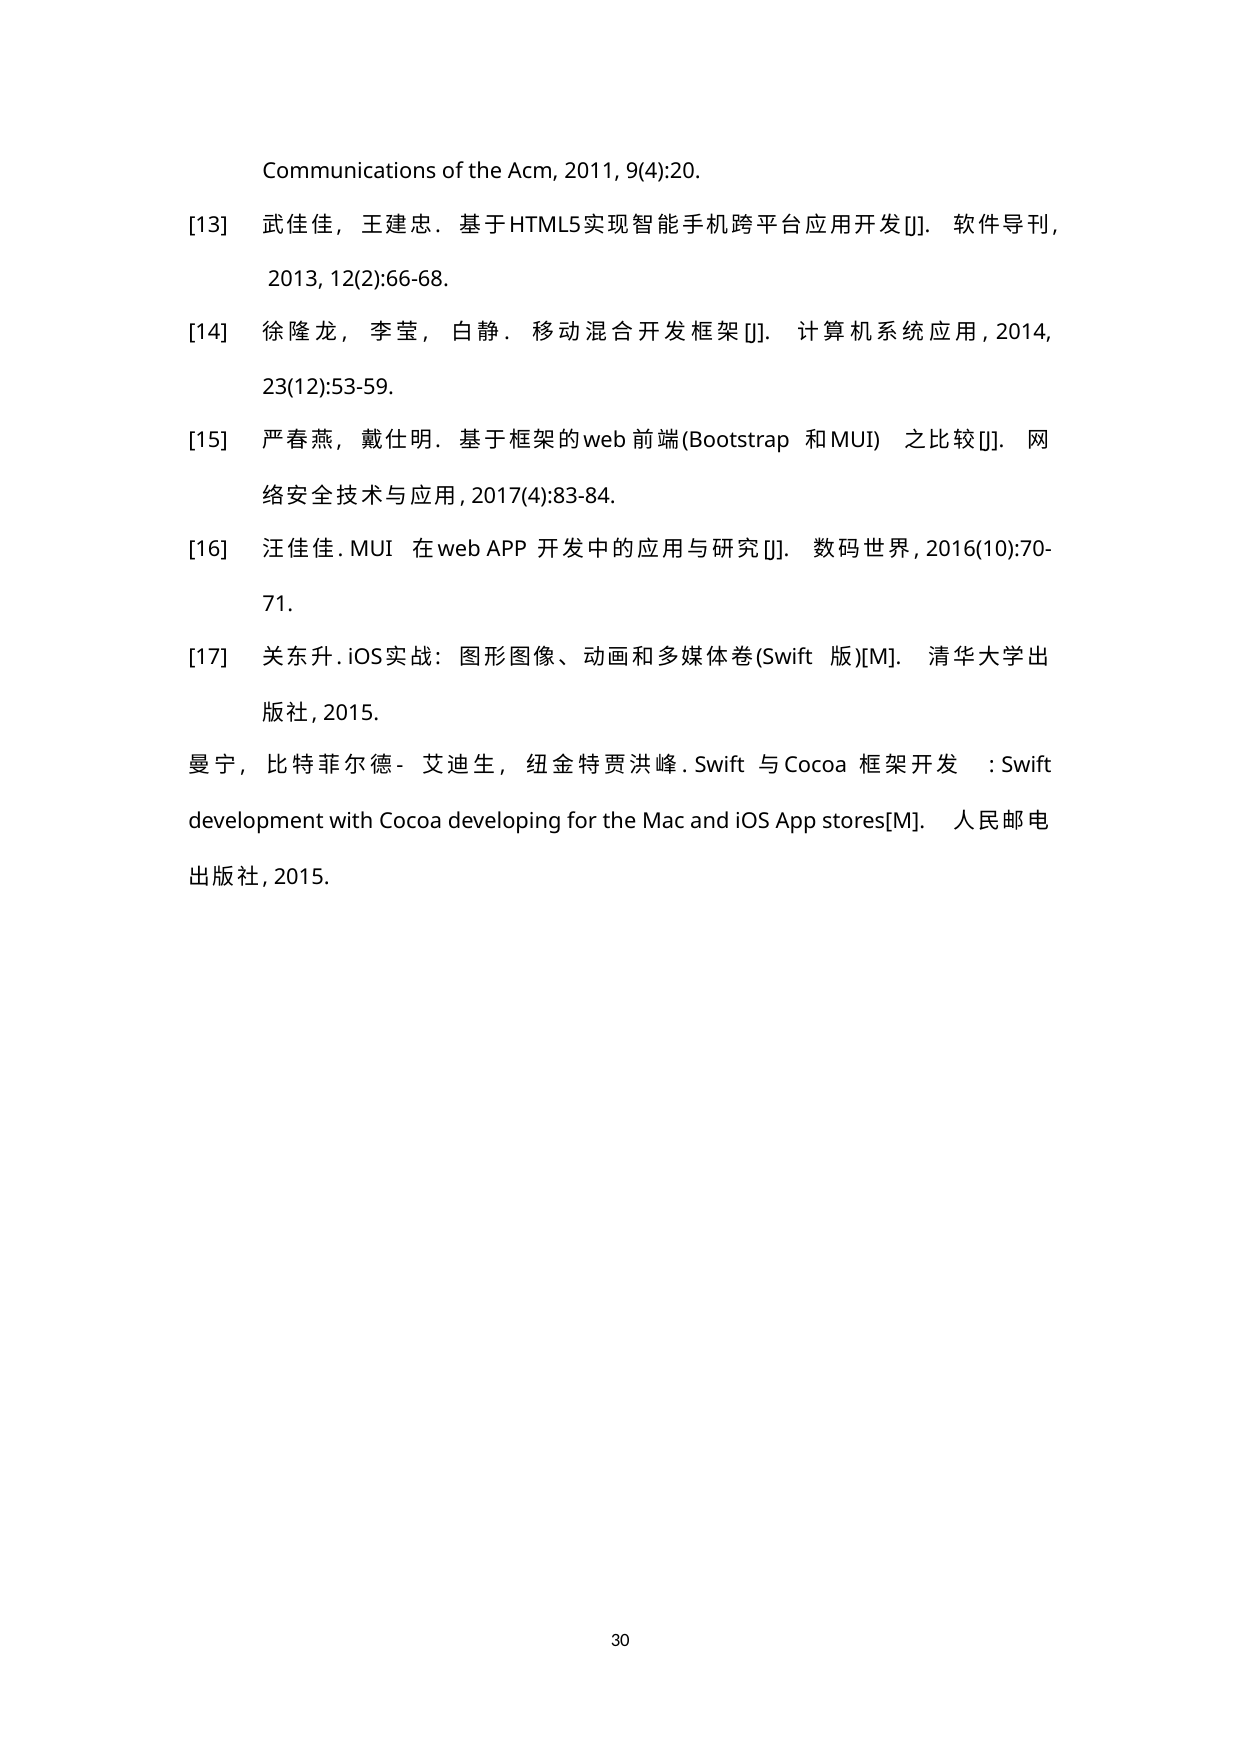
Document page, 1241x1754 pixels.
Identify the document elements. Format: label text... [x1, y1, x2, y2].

list 汪佳佳. MUI在web APP开发中的应用与研究[J]. 数码世界, 2016(10):70-71. [188, 528, 1052, 621]
text 曼宁, 比特菲尔德-艾迪生, 纽金特贾洪峰. Swift与Cocoa框架开发 : Swift development with Cocoa developing for the Mac and iOS App stores[M]. 人民邮电出版社, 2015. [188, 745, 1052, 893]
list 徐隆龙, 李莹, 白静. 移动混合开发框架[J]. 计算机系统应用, 2014, 23(12):53-59. [188, 312, 1052, 404]
list 武佳佳, 王建忠. 基于HTML5实现智能手机跨平台应用开发[J]. 软件导刊, 2013, 12(2):66-68. [188, 204, 1052, 297]
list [188, 152, 1052, 189]
list 严春燕, 戴仕明. 基于框架的web前端(Bootstrap和MUI)之比较[J]. 网络安全技术与应用, 2017(4):83-84. [188, 419, 1052, 512]
list 关东升. iOS实战:图形图像、动画和多媒体卷(Swift版)[M]. 清华大学出版社, 2015. [188, 636, 1052, 729]
